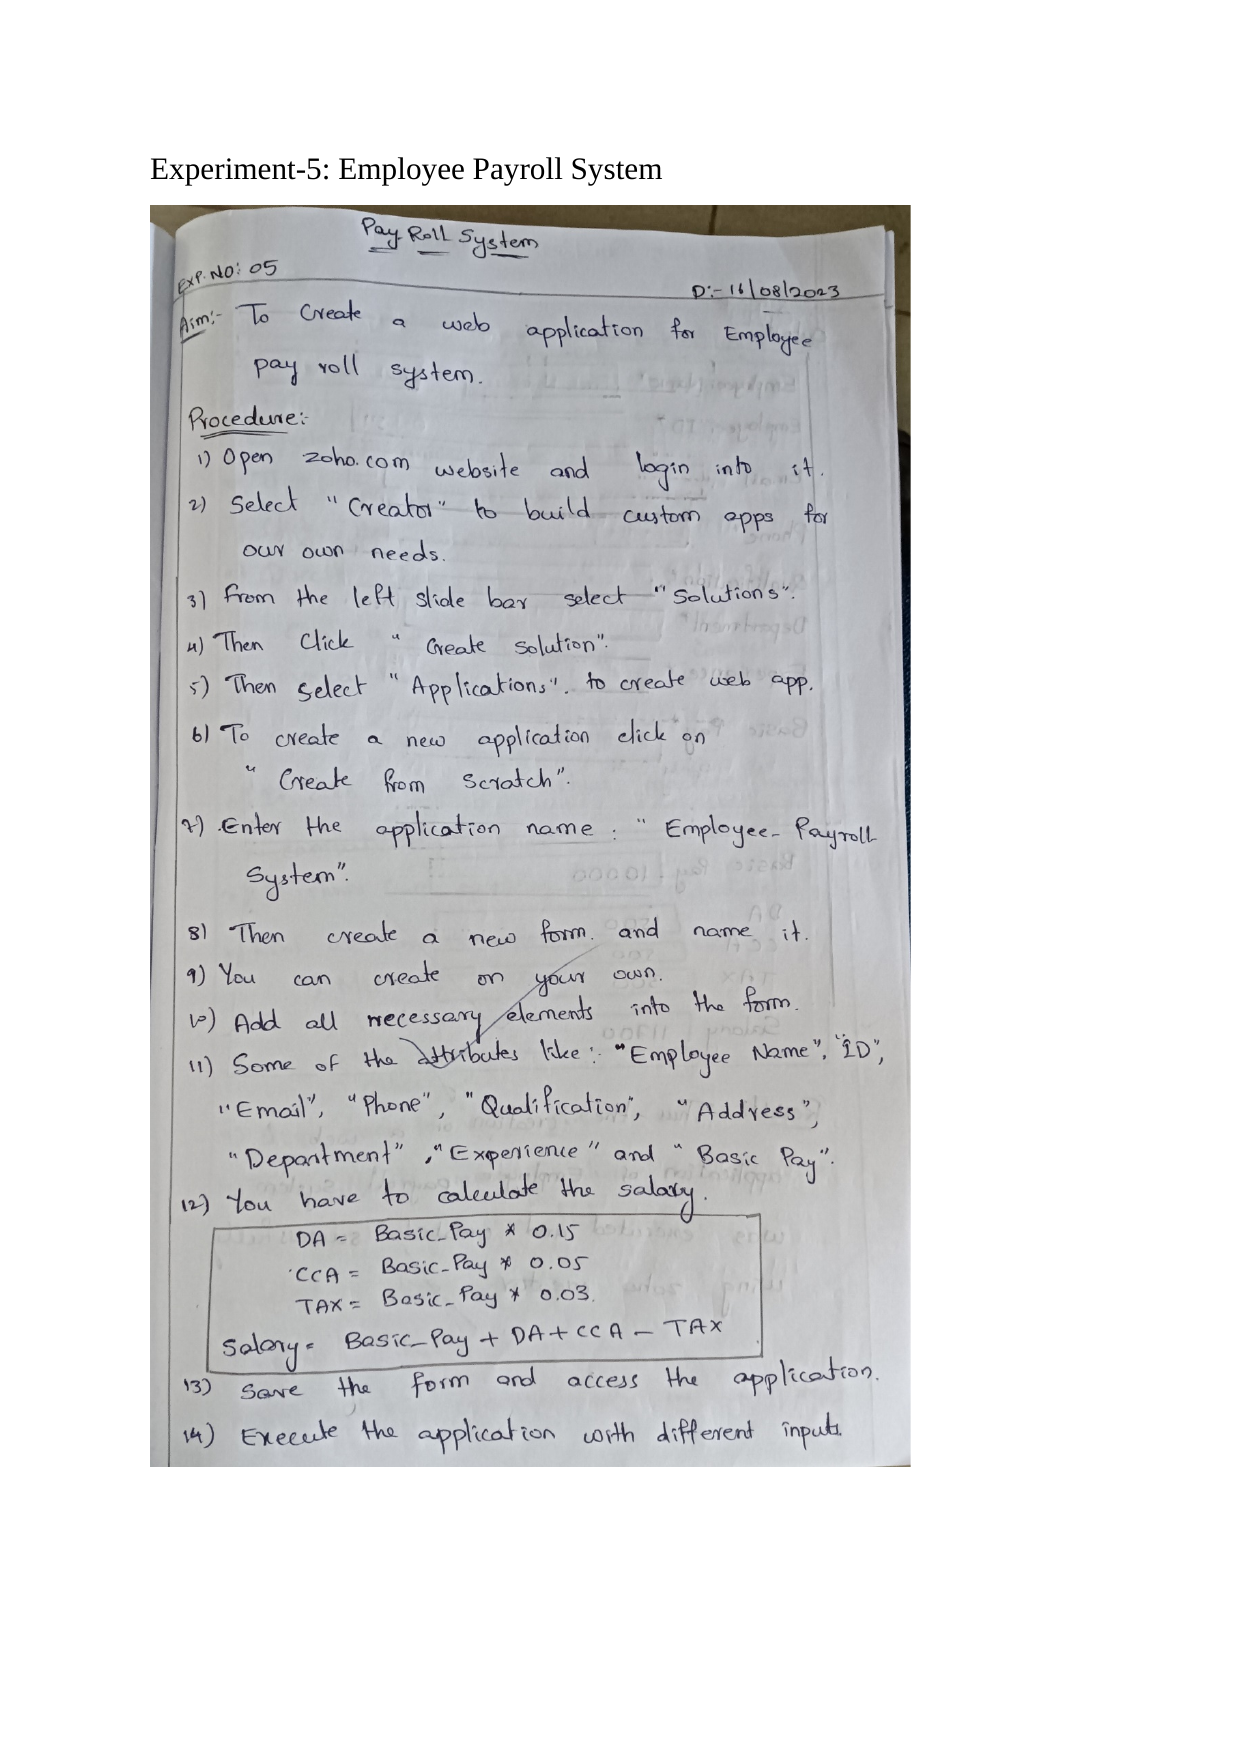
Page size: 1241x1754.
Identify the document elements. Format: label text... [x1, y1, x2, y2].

text Experiment-5: Employee Payroll System [150, 150, 1090, 186]
picture [150, 205, 911, 1467]
